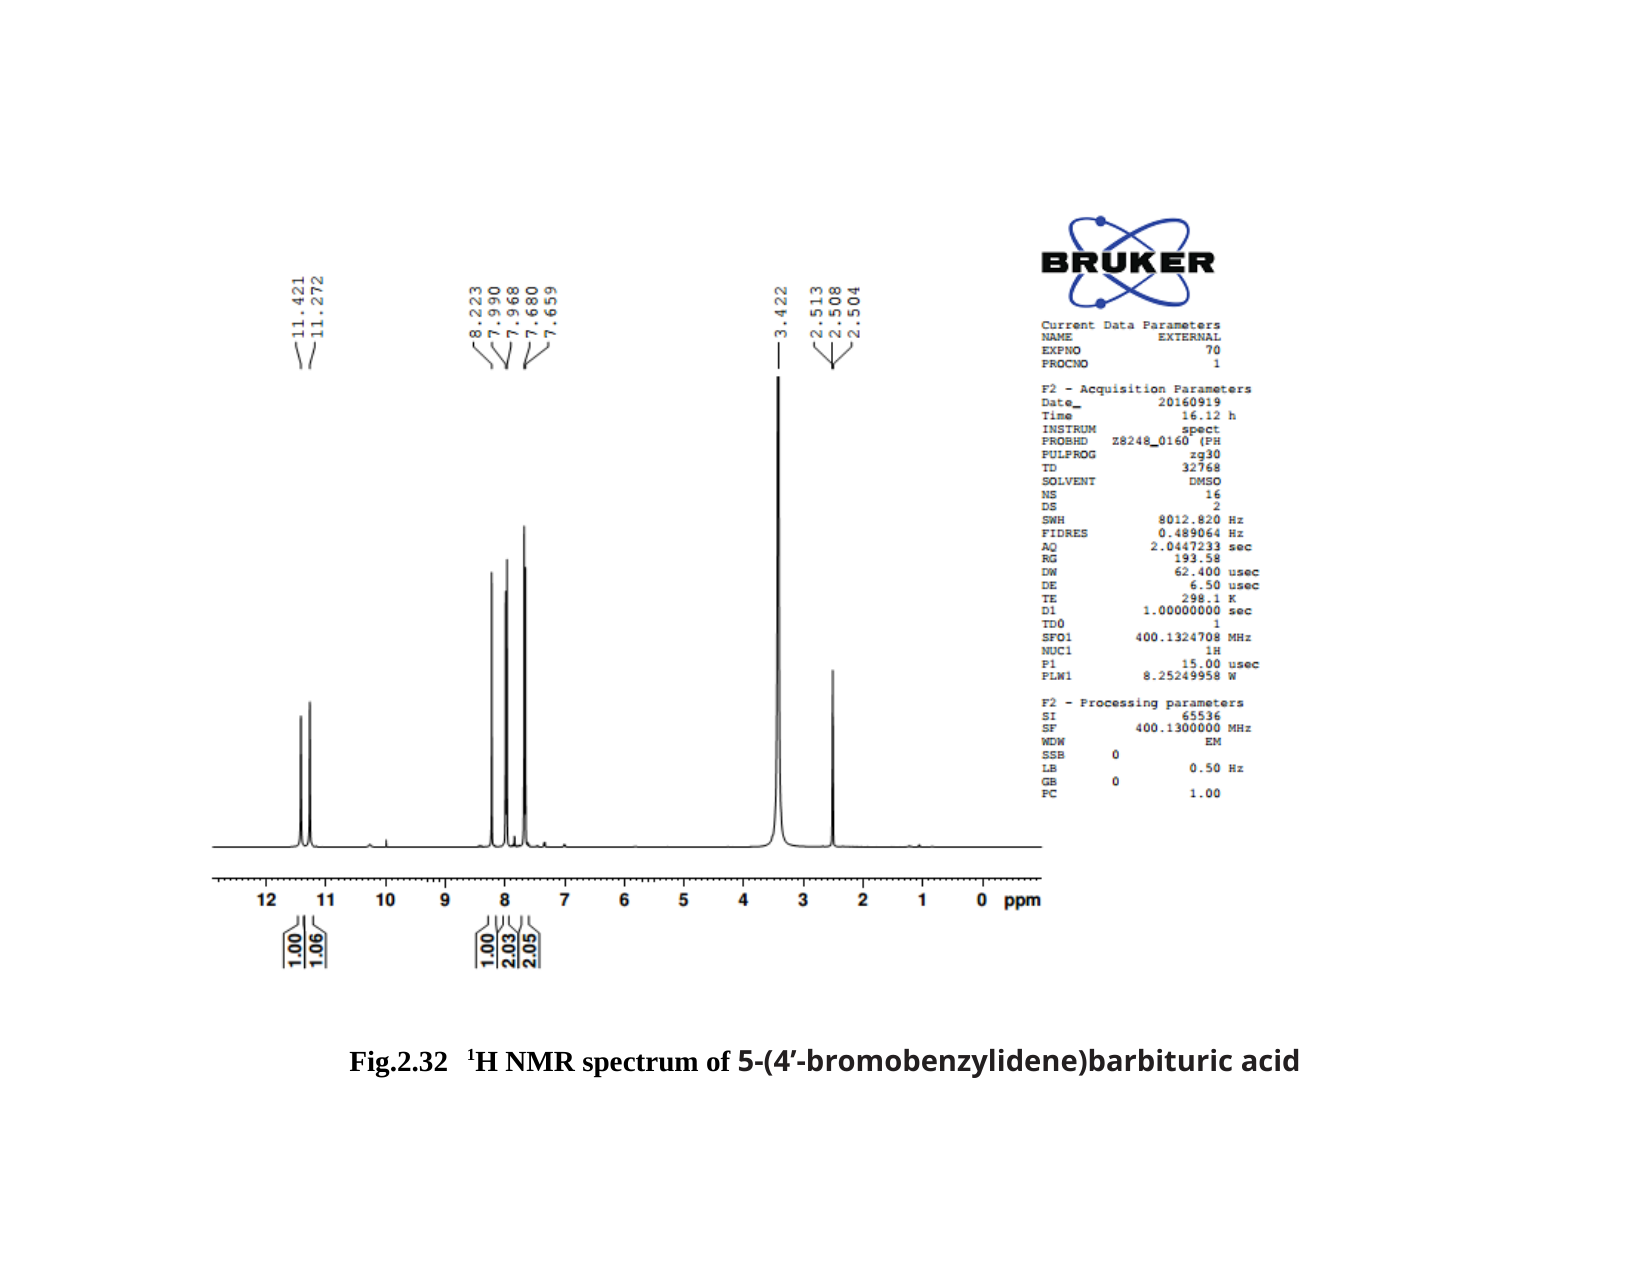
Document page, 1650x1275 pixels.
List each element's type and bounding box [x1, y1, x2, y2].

picture [150, 150, 1396, 1032]
